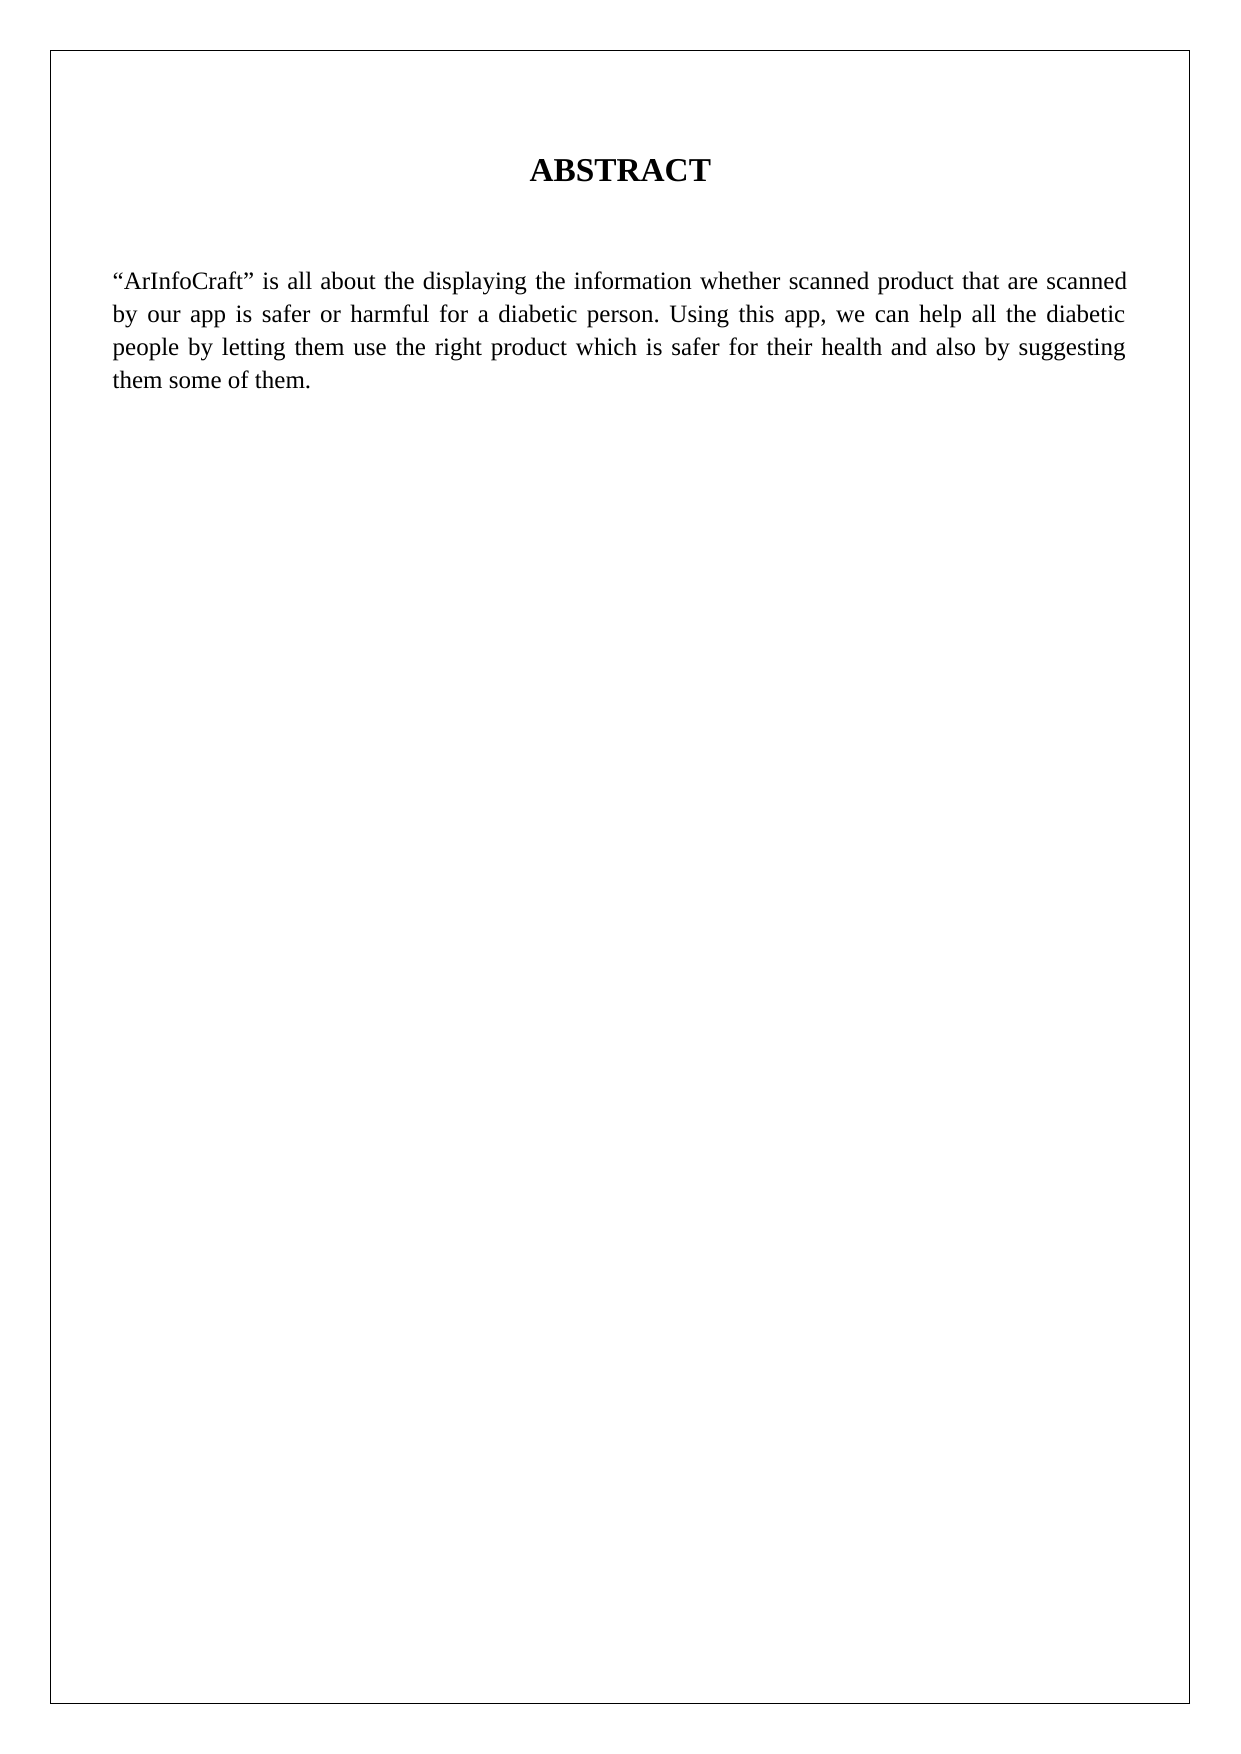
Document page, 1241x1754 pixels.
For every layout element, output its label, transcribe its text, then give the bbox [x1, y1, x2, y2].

text “ArInfoCraft” is all about the displaying the information whether scanned product that are scanned by our app is safer or harmful for a diabetic person. Using this app, we can help all the diabetic people by letting them use the right product which is safer for their health and also by suggesting them some of them. [112, 266, 1128, 394]
text ABSTRACT [112, 150, 1128, 188]
